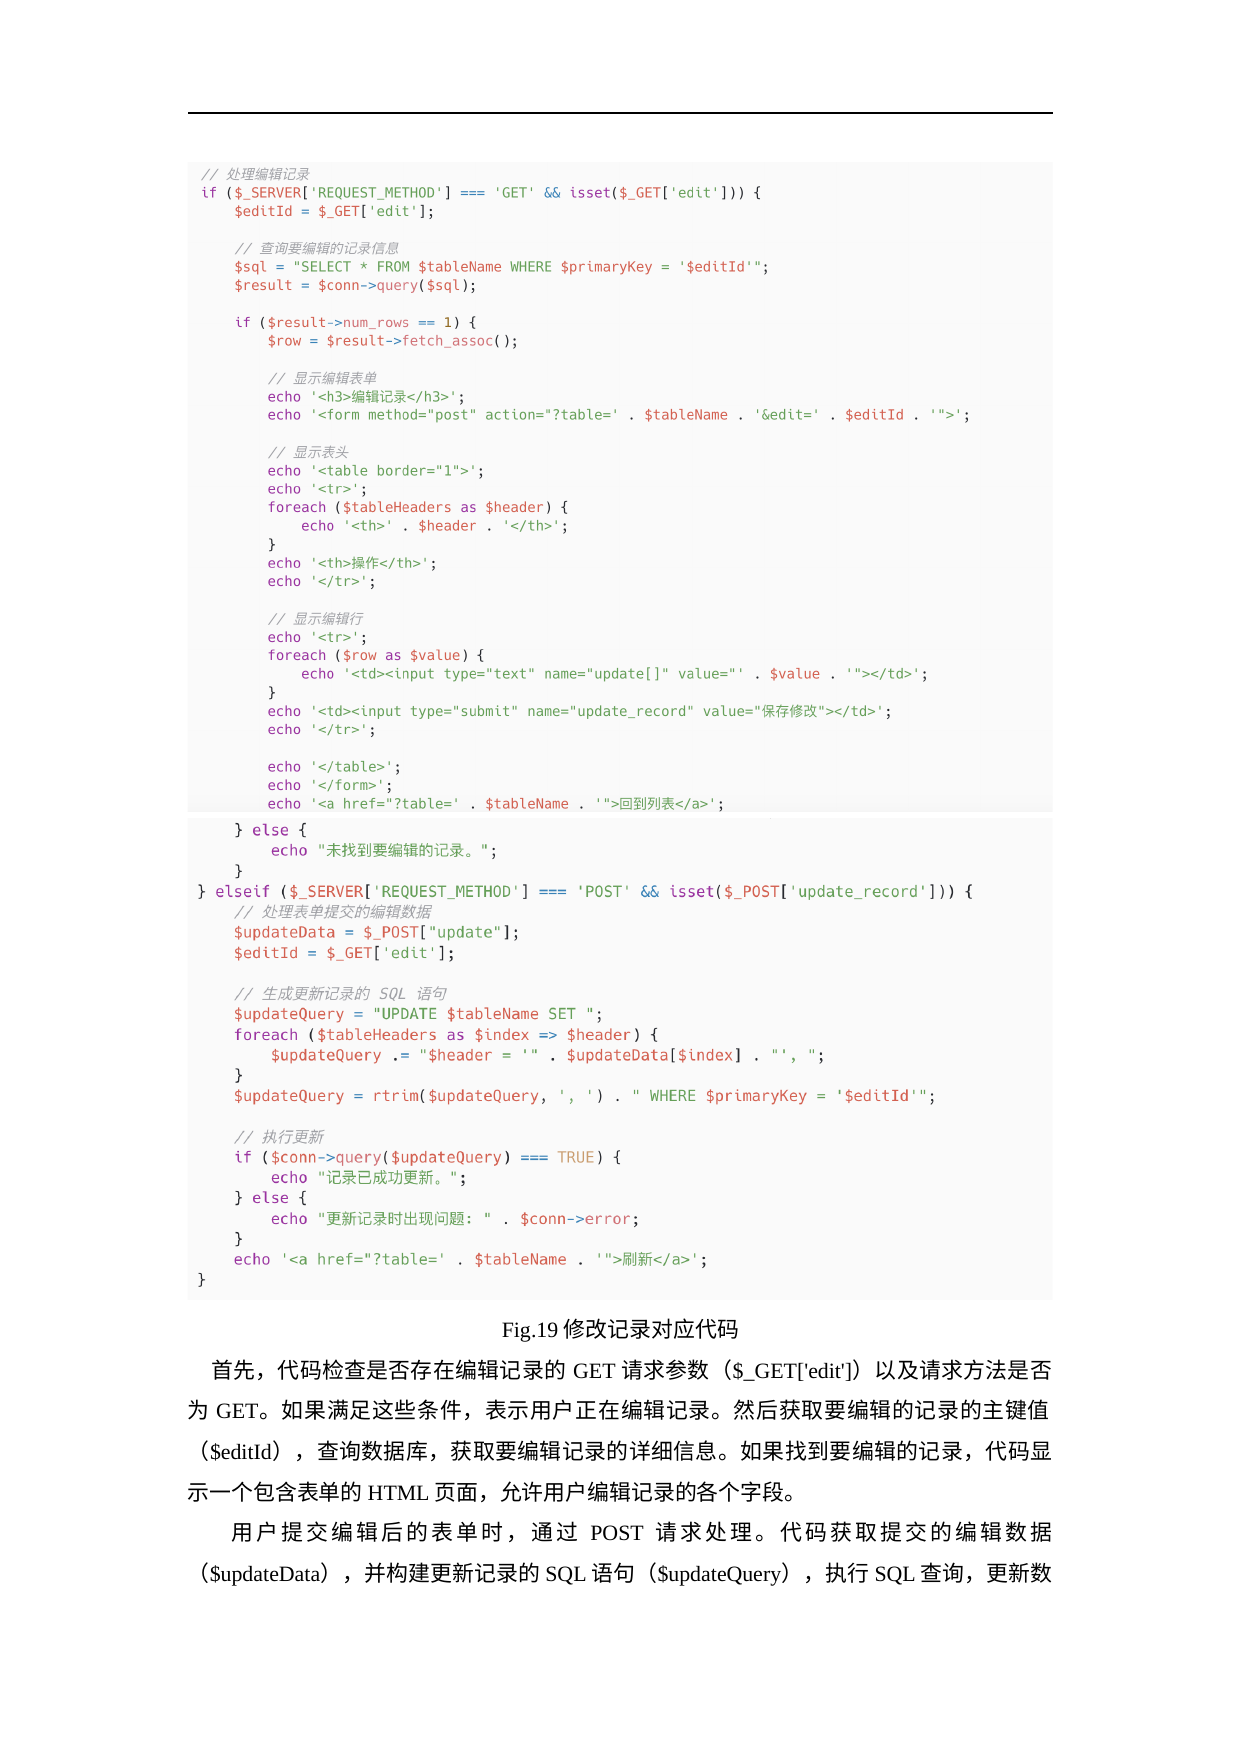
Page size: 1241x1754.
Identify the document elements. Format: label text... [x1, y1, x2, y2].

text Fig.19 修改记录对应代码 [187, 1312, 1053, 1344]
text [187, 1515, 1053, 1588]
text 首先，代码检查是否存在编辑记录的 GET 请求参数（$_GET['edit']）以及请求方法是否为 GET。如果满足这些条件，表示用户正在编辑记录。然后获取要编辑的记录的主键值（$editId），查询数据库，获取要编辑记录的详细信息。如果找到要编辑的记录，代码显示一个包含表单的 HTML 页面，允许用户编辑记录的各个字段。 [187, 1352, 1053, 1507]
picture [187, 162, 1053, 812]
picture [187, 818, 1053, 1300]
